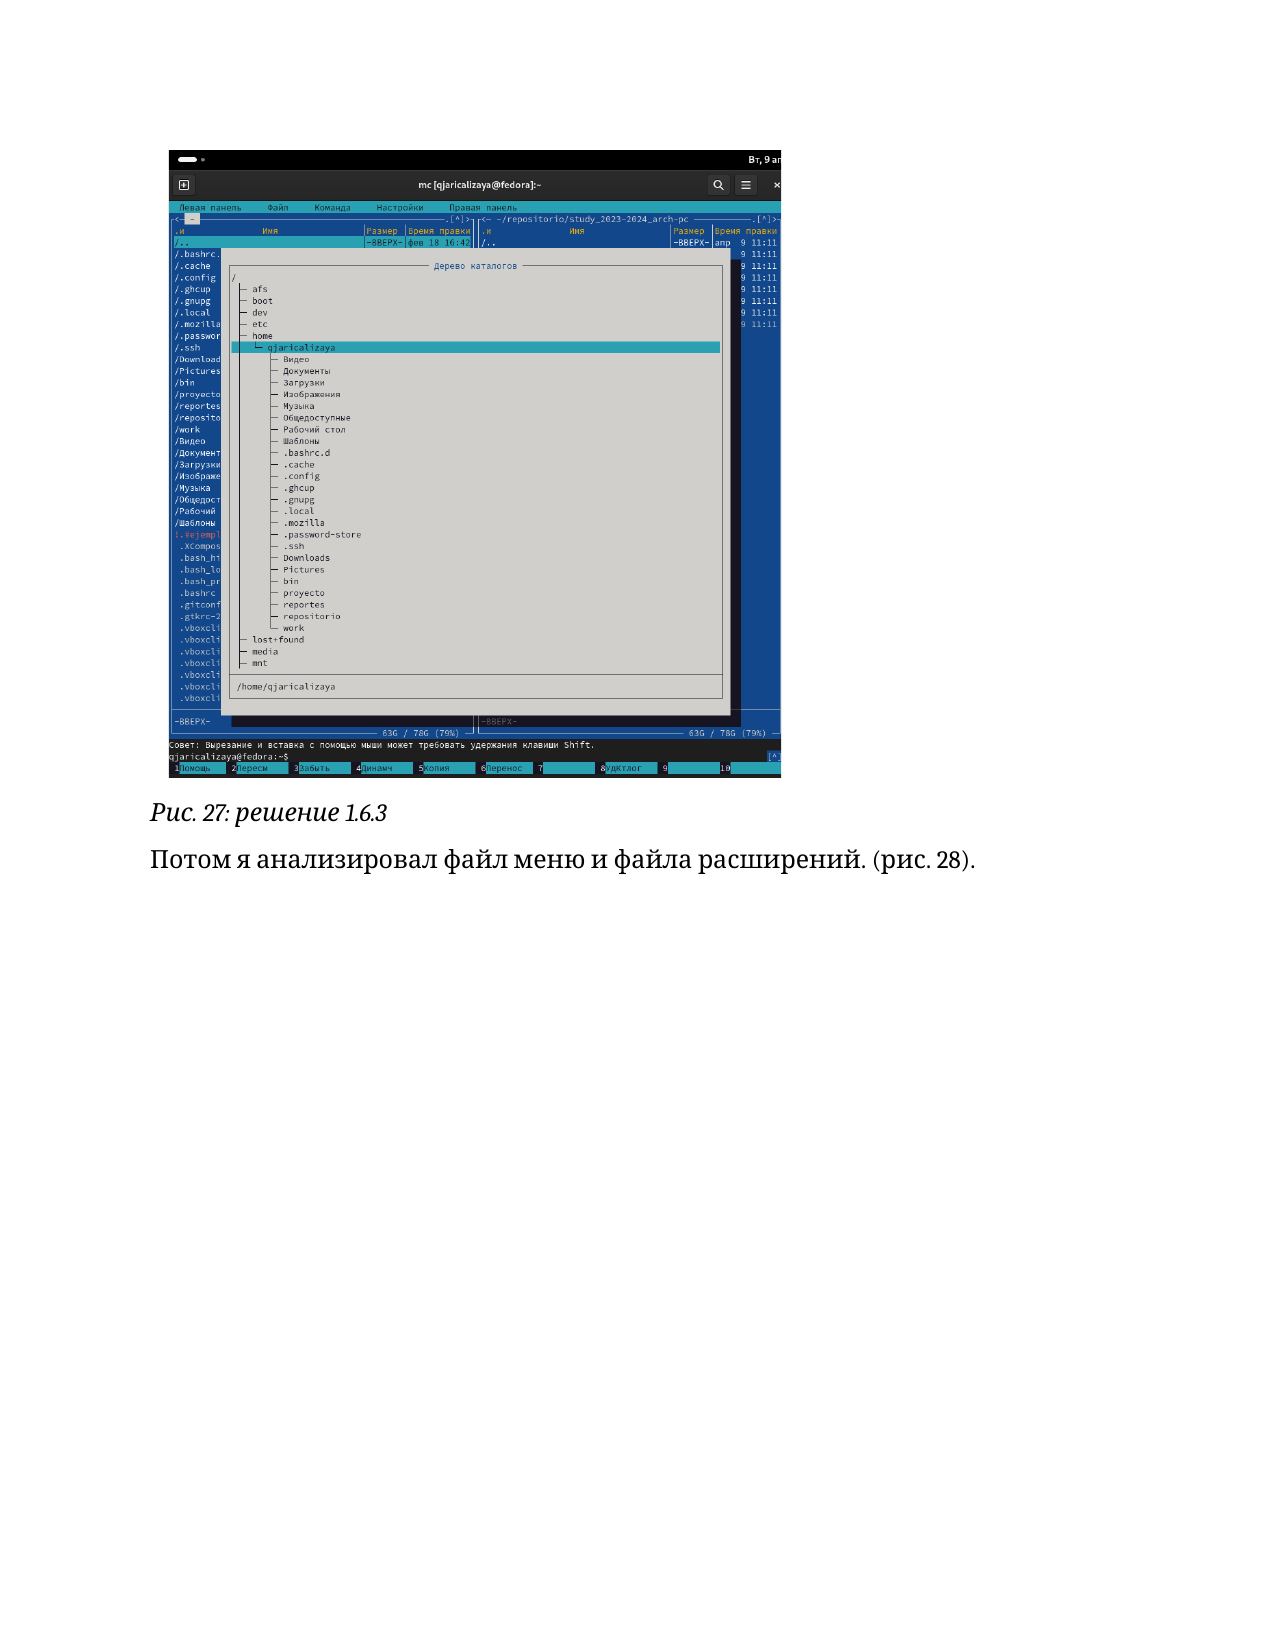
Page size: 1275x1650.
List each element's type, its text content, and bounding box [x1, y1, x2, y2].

text Рис. 27: решение 1.6.3 [150, 799, 1125, 828]
text Потом я анализировал файл меню и файла расширений. (рис. 28). [150, 846, 1125, 875]
picture [168, 150, 782, 778]
